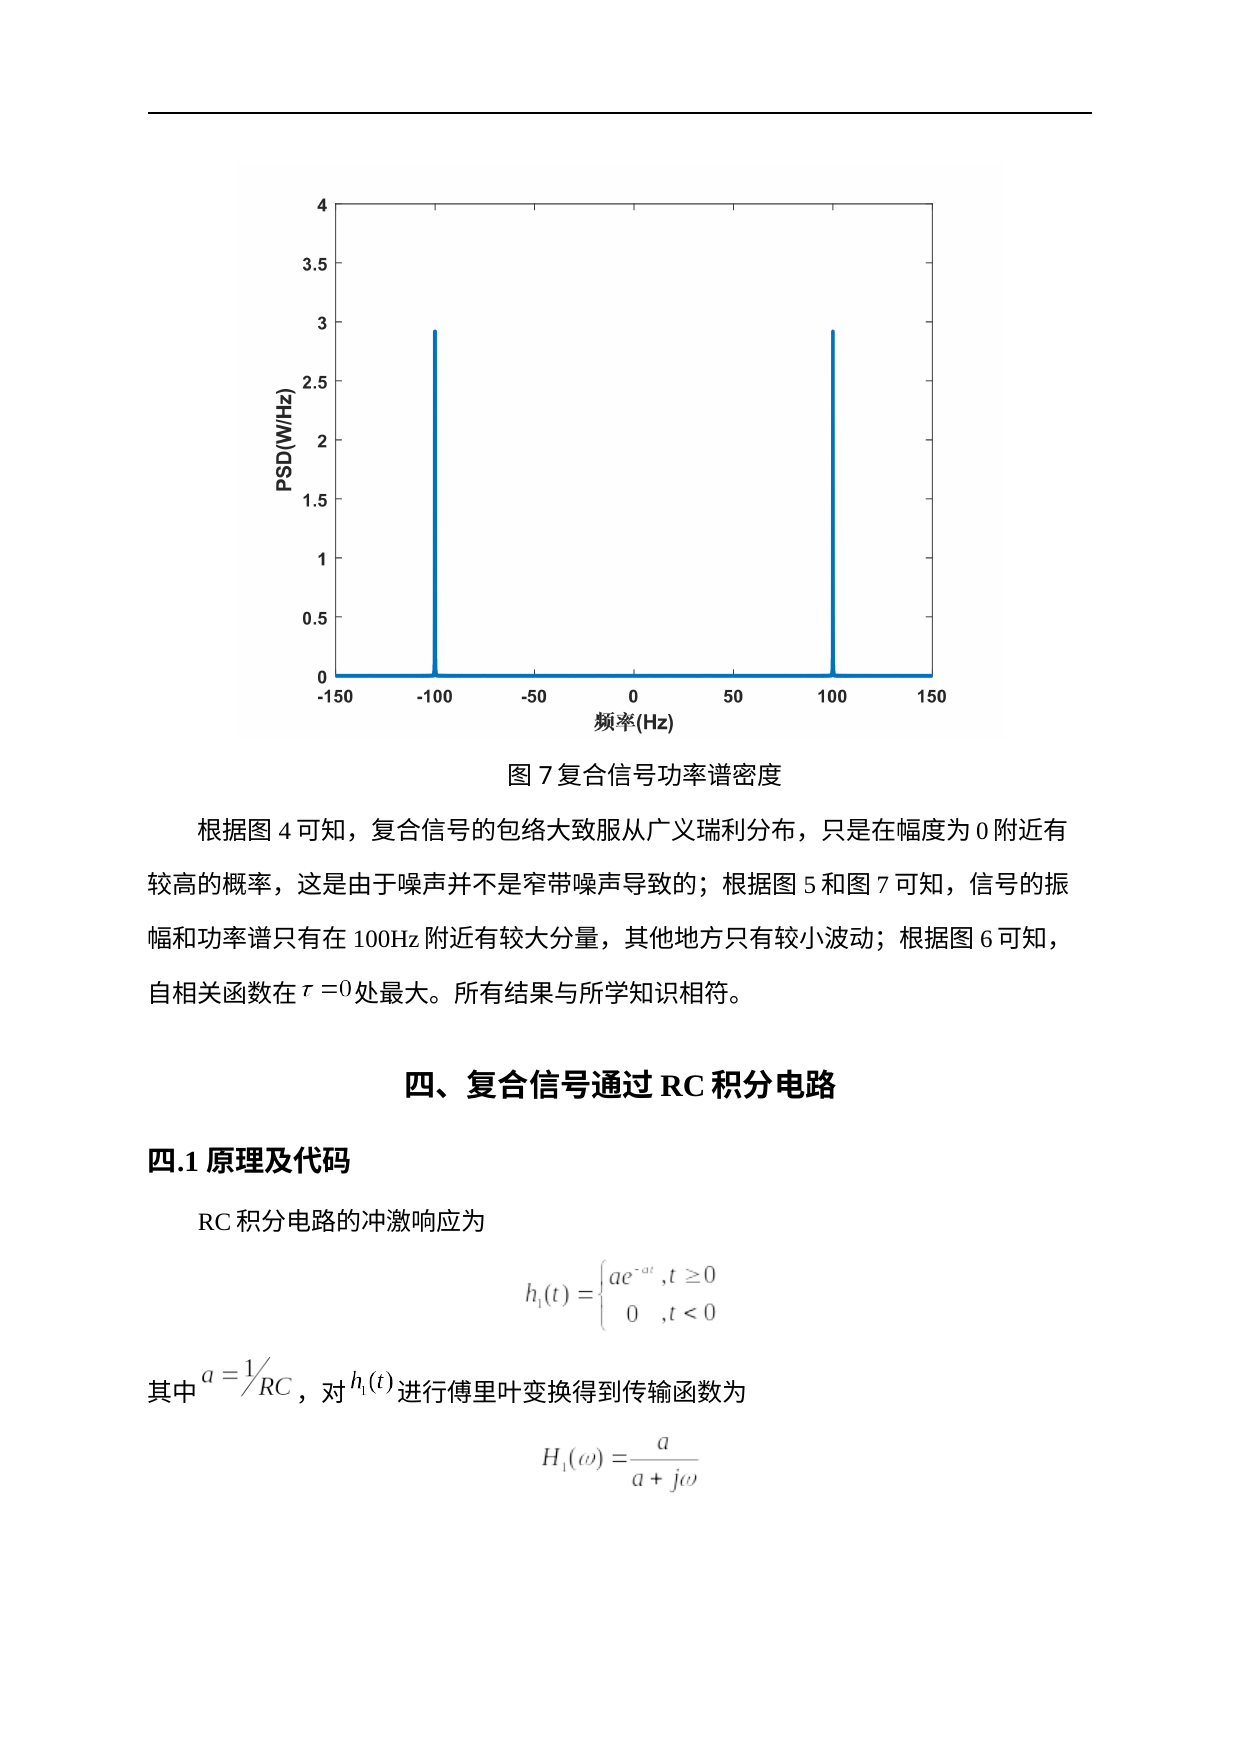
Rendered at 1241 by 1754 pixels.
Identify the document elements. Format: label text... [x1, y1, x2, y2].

text 根据图 4可知，复合信号的包络大致服从广义瑞利分布，只是在幅度为0附近有较高的概率，这是由于噪声并不是窄带噪声导致的；根据图 5和图 7可知，信号的振幅和功率谱只有在100Hz附近有较大分量，其他地方只有较小波动；根据图 6可知，自相关函数在处最大。所有结果与所学知识相符。 [148, 810, 1092, 1009]
subtitle 复合信号通过RC积分电路 [148, 1060, 1092, 1105]
text 其中，对进行傅里叶变换得到传输函数为 [148, 1352, 1092, 1408]
subtitle 原理及代码 [148, 1138, 1092, 1180]
text RC积分电路的冲激响应为 [148, 1201, 1092, 1237]
picture [235, 162, 1005, 739]
text 图 7复合信号功率谱密度 [148, 756, 1092, 792]
